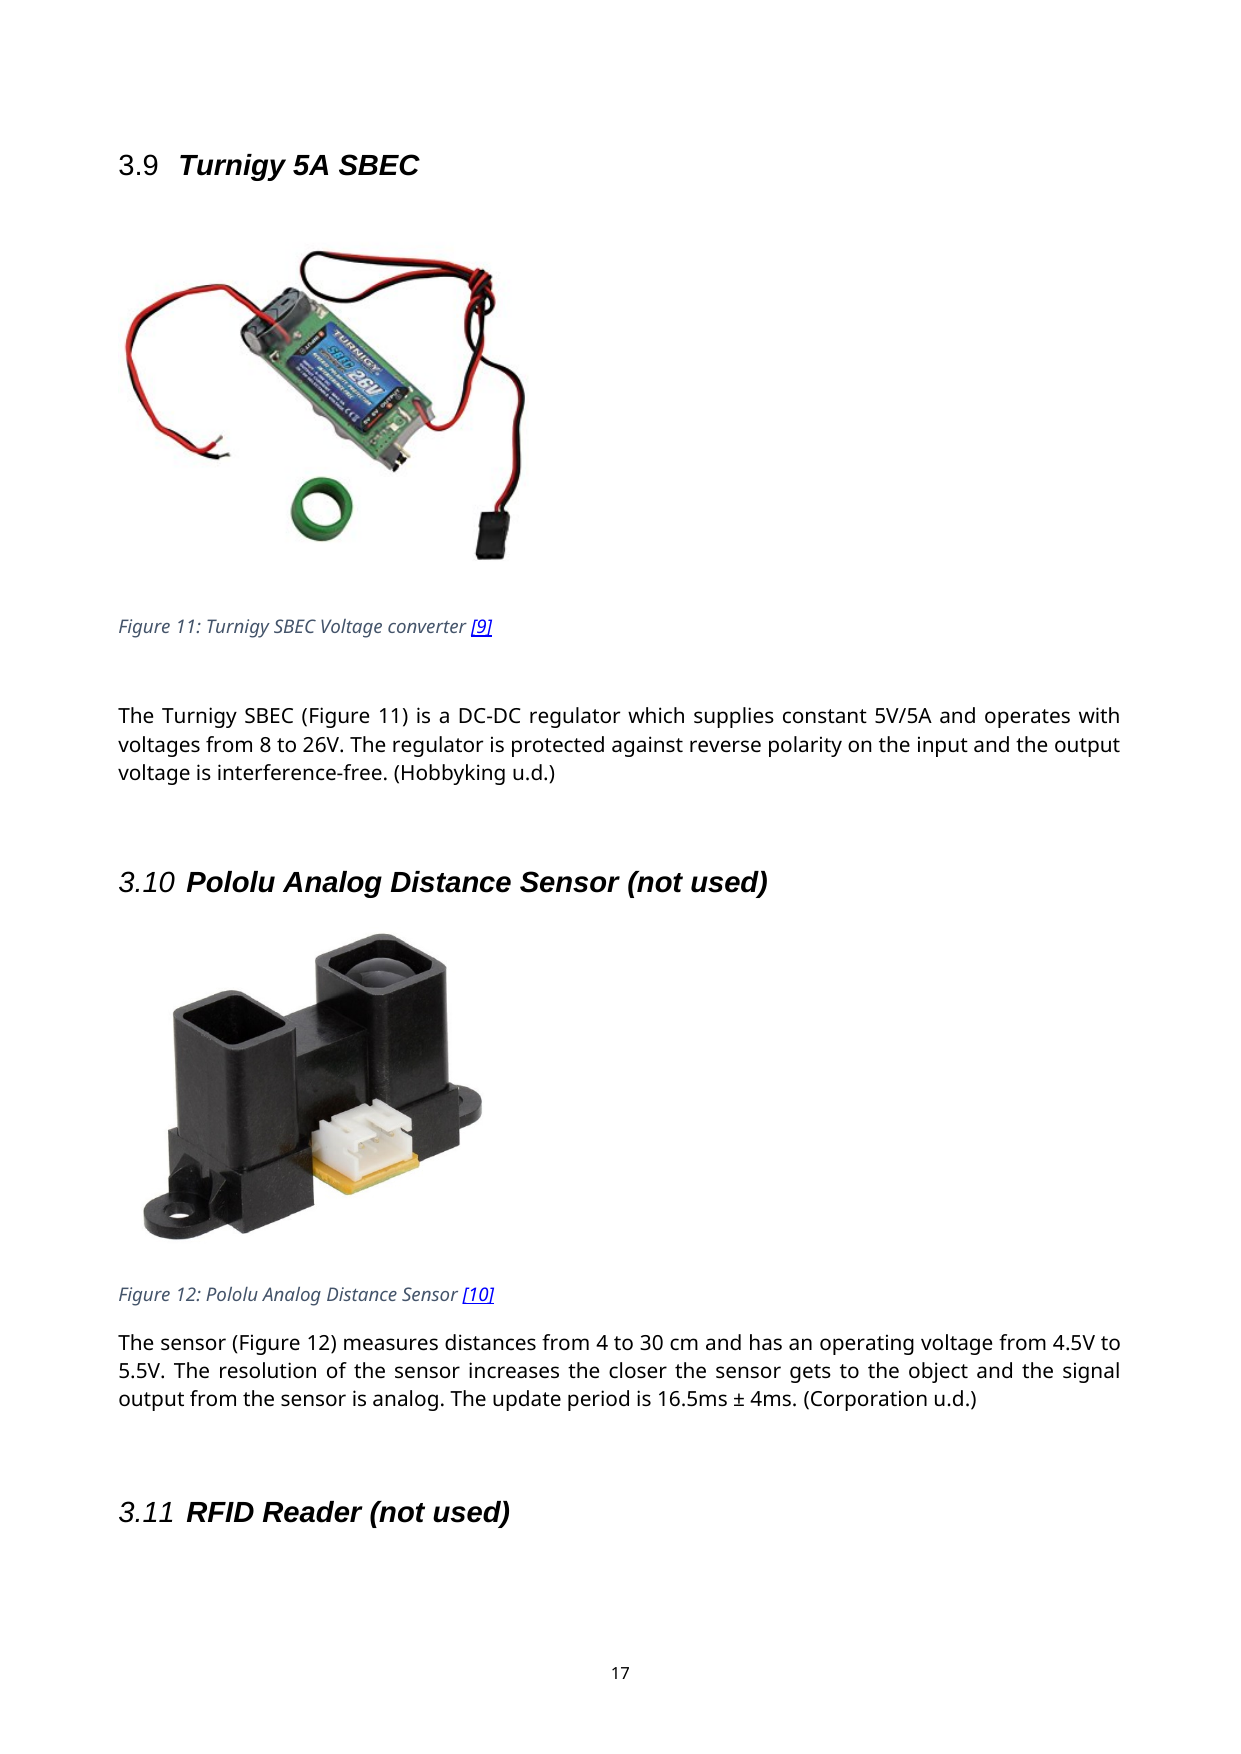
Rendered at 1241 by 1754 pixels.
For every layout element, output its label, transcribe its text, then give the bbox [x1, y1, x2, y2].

subtitle RFID Reader [118, 1495, 1122, 1528]
picture [118, 187, 532, 602]
subtitle Turnigy 5A SBEC [118, 148, 1122, 181]
text 11 [118, 614, 1122, 639]
text 12 [118, 1281, 1122, 1307]
text The Turnigy is a DC-DC regulator which supplies constant 5V/5A and operates with voltages from 8 to 26V. The regulator is protected against reverse polarity on the input and the output voltage is interference-free. [118, 701, 1122, 787]
subtitle Pololu Analog Distance Sensor [118, 865, 1122, 899]
picture [118, 905, 485, 1269]
text The sensor measures distances from 4 to 30 cm and has an operating voltage from 4.5V to 5.5V. The resolution of the sensor increases the closer the sensor gets to the object andThe update period is 16.5 ± 4ms. [118, 1328, 1122, 1413]
